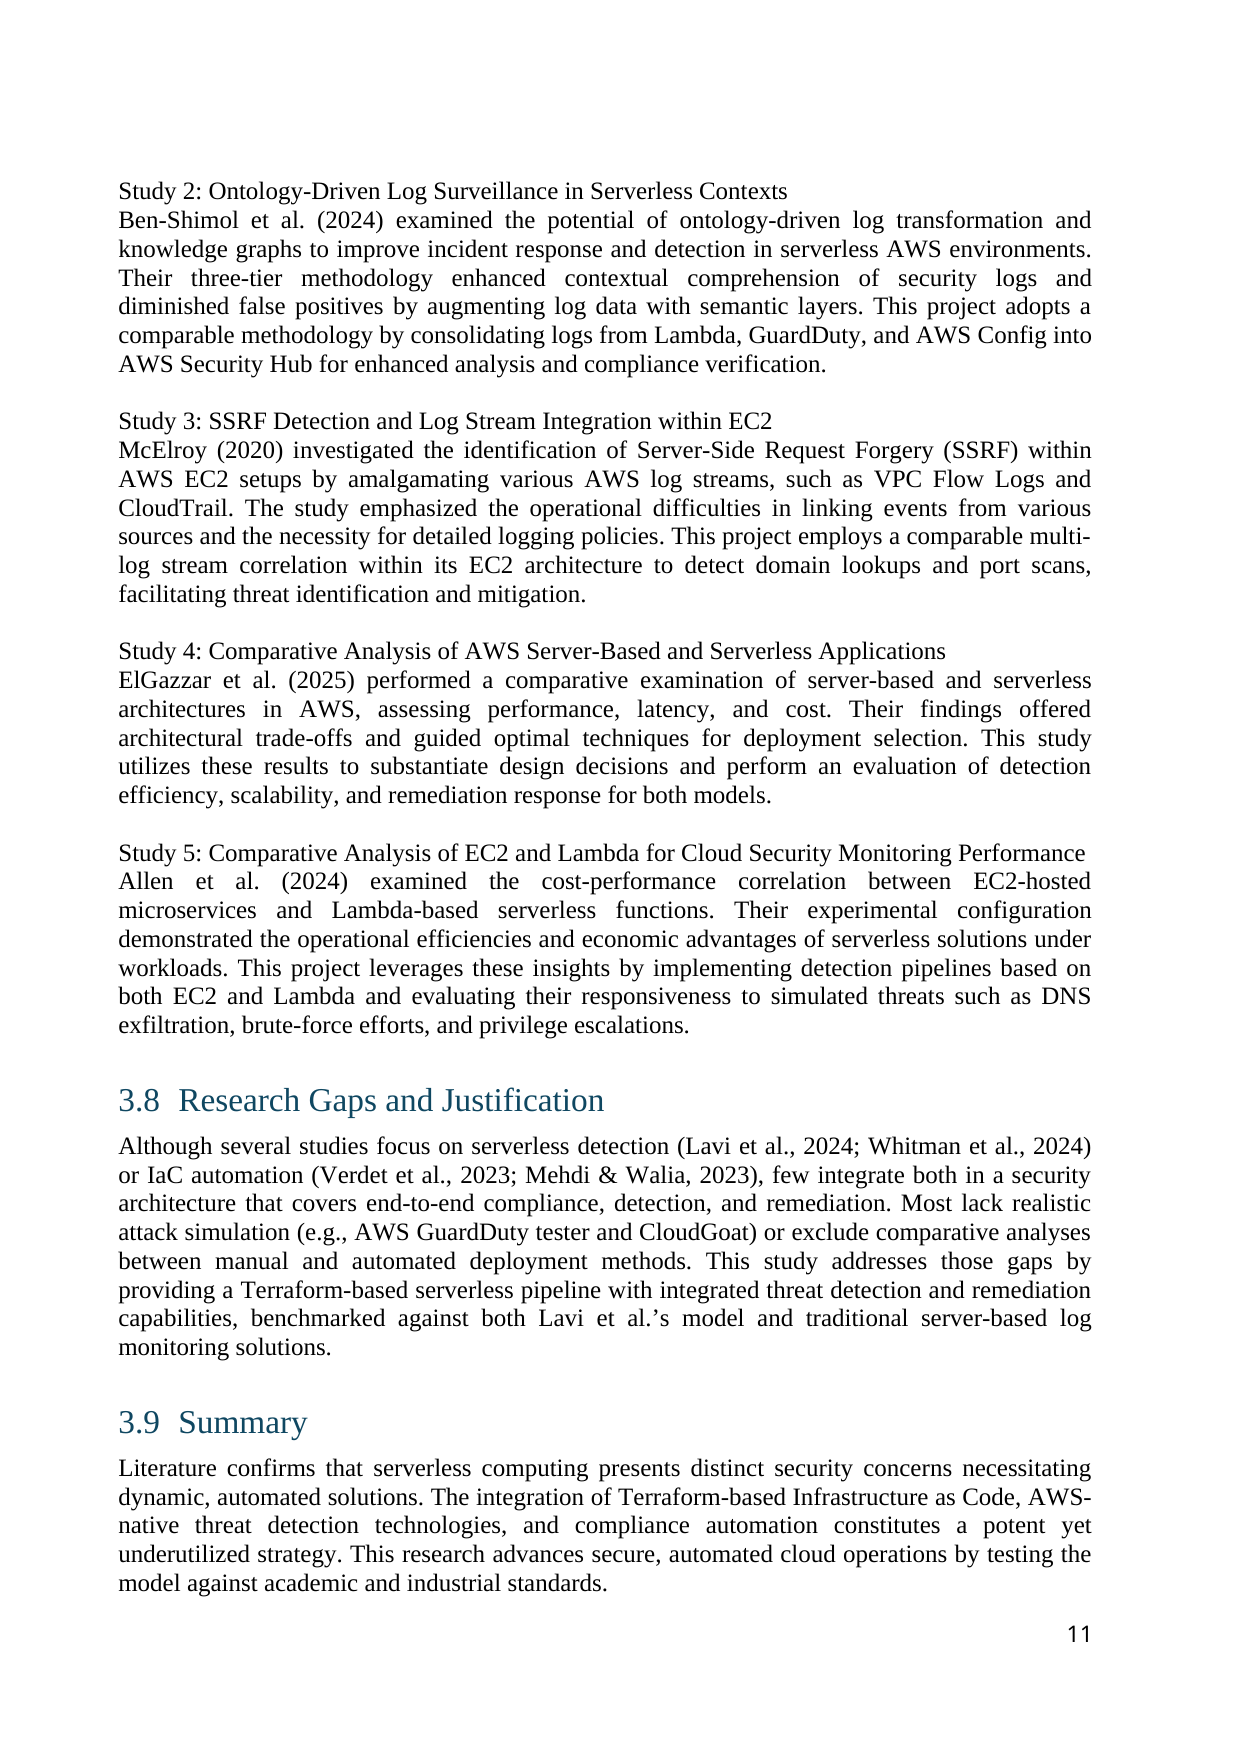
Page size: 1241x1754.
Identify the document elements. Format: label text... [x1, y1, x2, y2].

text Study 4: Comparative Analysis of AWS Server-Based and Serverless Applications [118, 608, 1092, 665]
text Study 2: Ontology-Driven Log Surveillance in Serverless Contexts [118, 148, 1092, 205]
text ElGazzar et al. (2025) performed a comparative examination of server-based and serverless architectures in AWS, assessing performance, latency, and cost. Their findings offered architectural trade-offs and guided optimal techniques for deployment selection. This study utilizes these results to substantiate design decisions and perform an evaluation of detection efficiency, scalability, and remediation response for both models. [118, 665, 1092, 809]
subtitle Research Gaps and Justification [118, 1080, 1092, 1118]
text Allen et al. (2024) examined the cost-performance correlation between EC2-hosted microservices and Lambda-based serverless functions. Their experimental configuration demonstrated the operational efficiencies and economic advantages of serverless solutions under workloads. This project leverages these insights by implementing detection pipelines based on both EC2 and Lambda and evaluating their responsiveness to simulated threats such as DNS exfiltration, brute-force efforts, and privilege escalations. [118, 866, 1092, 1039]
text Literature confirms that serverless computing presents distinct security concerns necessitating dynamic, automated solutions. The integration of Terraform-based Infrastructure as Code, AWS-native threat detection technologies, and compliance automation constitutes a potent yet underutilized strategy. This research advances secure, automated cloud operations by testing the model against academic and industrial standards. [118, 1453, 1092, 1597]
text McElroy (2020) investigated the identification of Server-Side Request Forgery (SSRF) within AWS EC2 setups by amalgamating various AWS log streams, such as VPC Flow Logs and CloudTrail. The study emphasized the operational difficulties in linking events from various sources and the necessity for detailed logging policies. This project employs a comparable multi-log stream correlation within its EC2 architecture to detect domain lookups and port scans, facilitating threat identification and mitigation. [118, 435, 1092, 608]
text Ben-Shimol et al. (2024) examined the potential of ontology-driven log transformation and knowledge graphs to improve incident response and detection in serverless AWS environments. Their three-tier methodology enhanced contextual comprehension of security logs and diminished false positives by augmenting log data with semantic layers. This project adopts a comparable methodology by consolidating logs from Lambda, GuardDuty, and AWS Config into AWS Security Hub for enhanced analysis and compliance verification. [118, 205, 1092, 378]
text Although several studies focus on serverless detection (Lavi et al., 2024; Whitman et al., 2024) or IaC automation (Verdet et al., 2023; Mehdi & Walia, 2023), few integrate both in a security architecture that covers end-to-end compliance, detection, and remediation. Most lack realistic attack simulation (e.g., AWS GuardDuty tester and CloudGoat) or exclude comparative analyses between manual and automated deployment methods. This study addresses those gaps by providing a Terraform-based serverless pipeline with integrated threat detection and remediation capabilities, benchmarked against both Lavi et al.’s model and traditional server-based log monitoring solutions. [118, 1131, 1092, 1361]
subtitle Summary [118, 1402, 1092, 1441]
text Study 5: Comparative Analysis of EC2 and Lambda for Cloud Security Monitoring Performance [118, 809, 1092, 866]
text Study 3: SSRF Detection and Log Stream Integration within EC2 [118, 378, 1092, 435]
